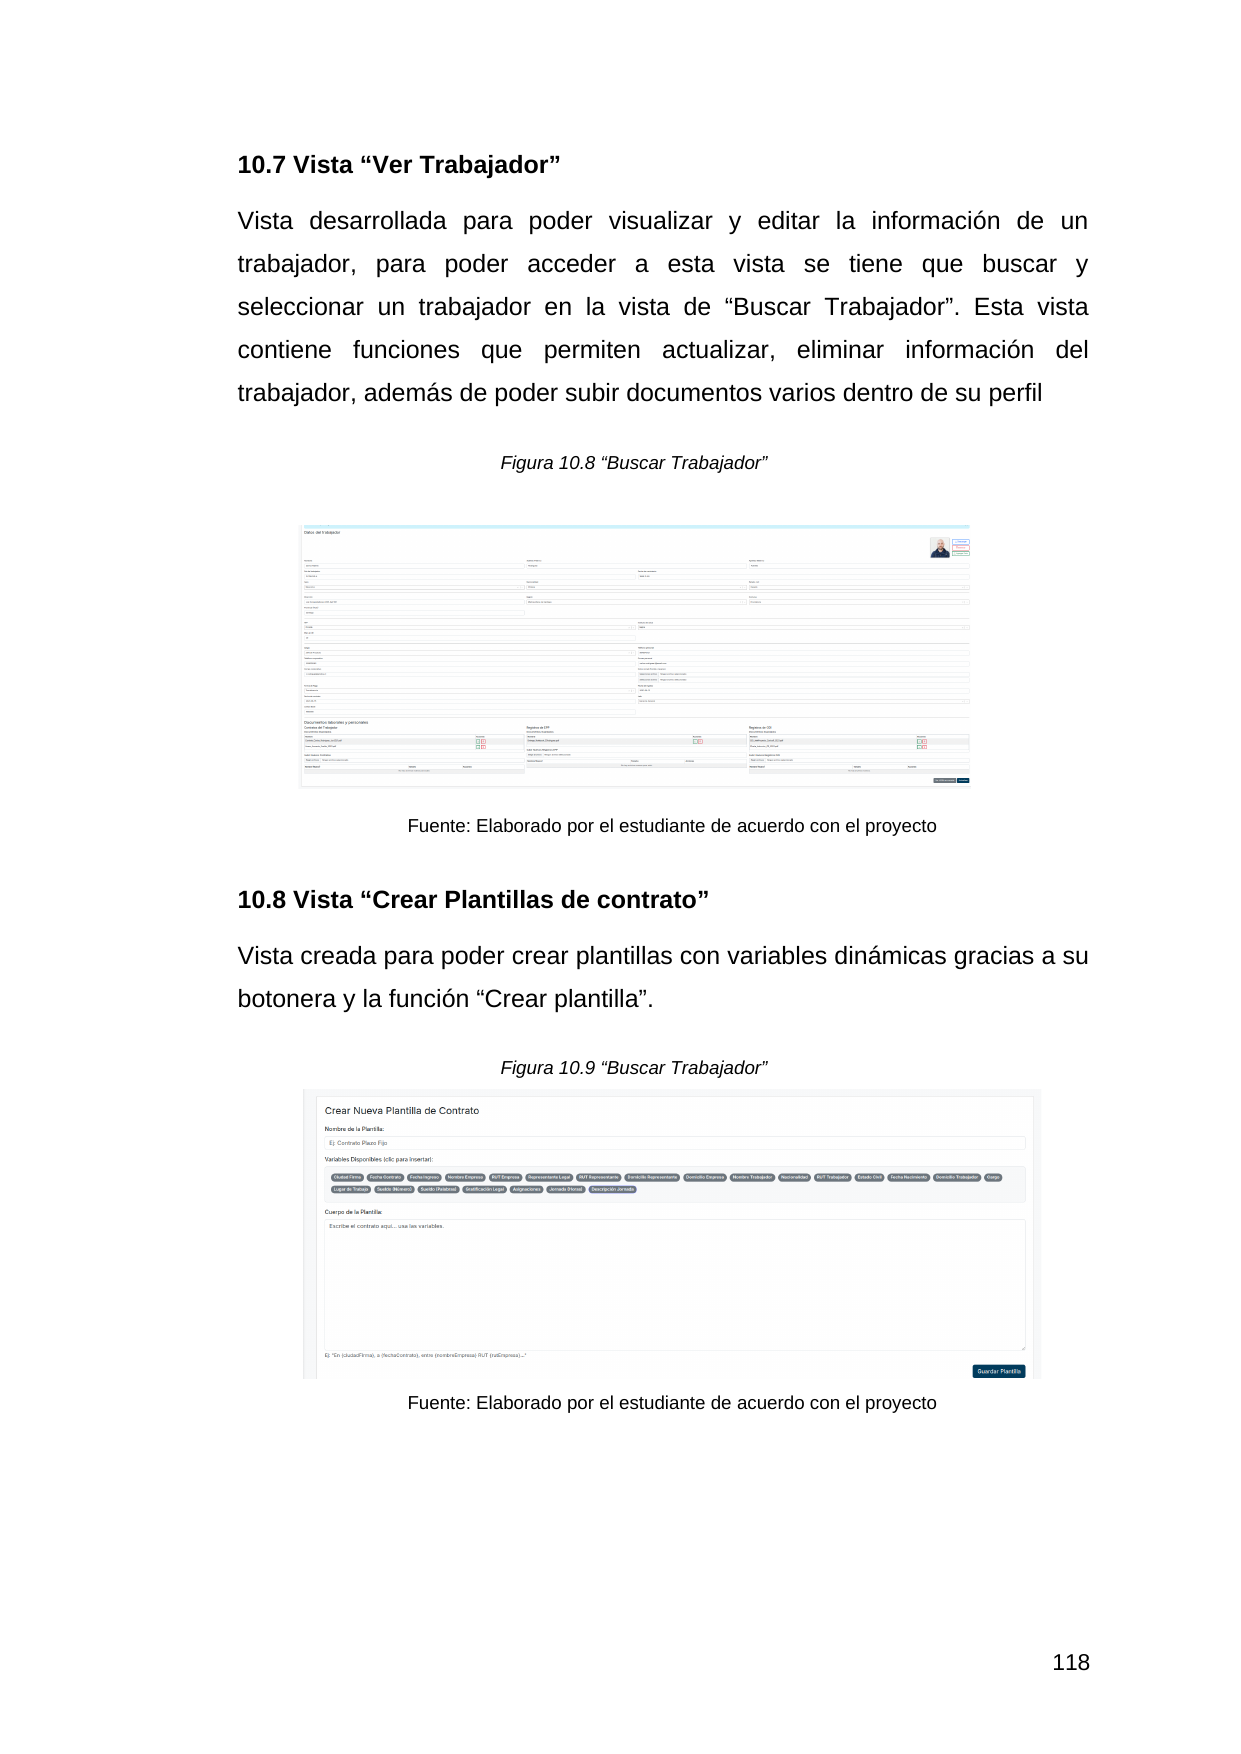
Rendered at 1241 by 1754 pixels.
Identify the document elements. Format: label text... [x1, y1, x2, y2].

subtitle 10.7 Vista “Ver Trabajador” [237, 150, 1107, 179]
subtitle Figura 10.9 “Buscar Trabajador” [162, 1057, 1107, 1079]
text Fuente: Elaborado por el estudiante de acuerdo con el proyecto [237, 815, 1107, 837]
picture [303, 1089, 1042, 1379]
picture [298, 525, 971, 789]
text Vista desarrollada para poder visualizar y editar la información de un trabajador, para poder acceder a esta vista se tiene que buscar y seleccionar un trabajador en la vista de “Buscar Trabajador”. Esta vista contiene funciones que permiten actualizar, eliminar información del trabajador, además de poder subir documentos varios dentro de su perfil [237, 206, 1090, 407]
subtitle 10.8 Vista “Crear Plantillas de contrato” [237, 885, 1107, 914]
text Fuente: Elaborado por el estudiante de acuerdo con el proyecto [237, 1392, 1107, 1414]
subtitle Figura 10.8 “Buscar Trabajador” [162, 451, 1107, 473]
text Vista creada para poder crear plantillas con variables dinámicas gracias a su botonera y la función “Crear plantilla”. [237, 941, 1090, 1012]
